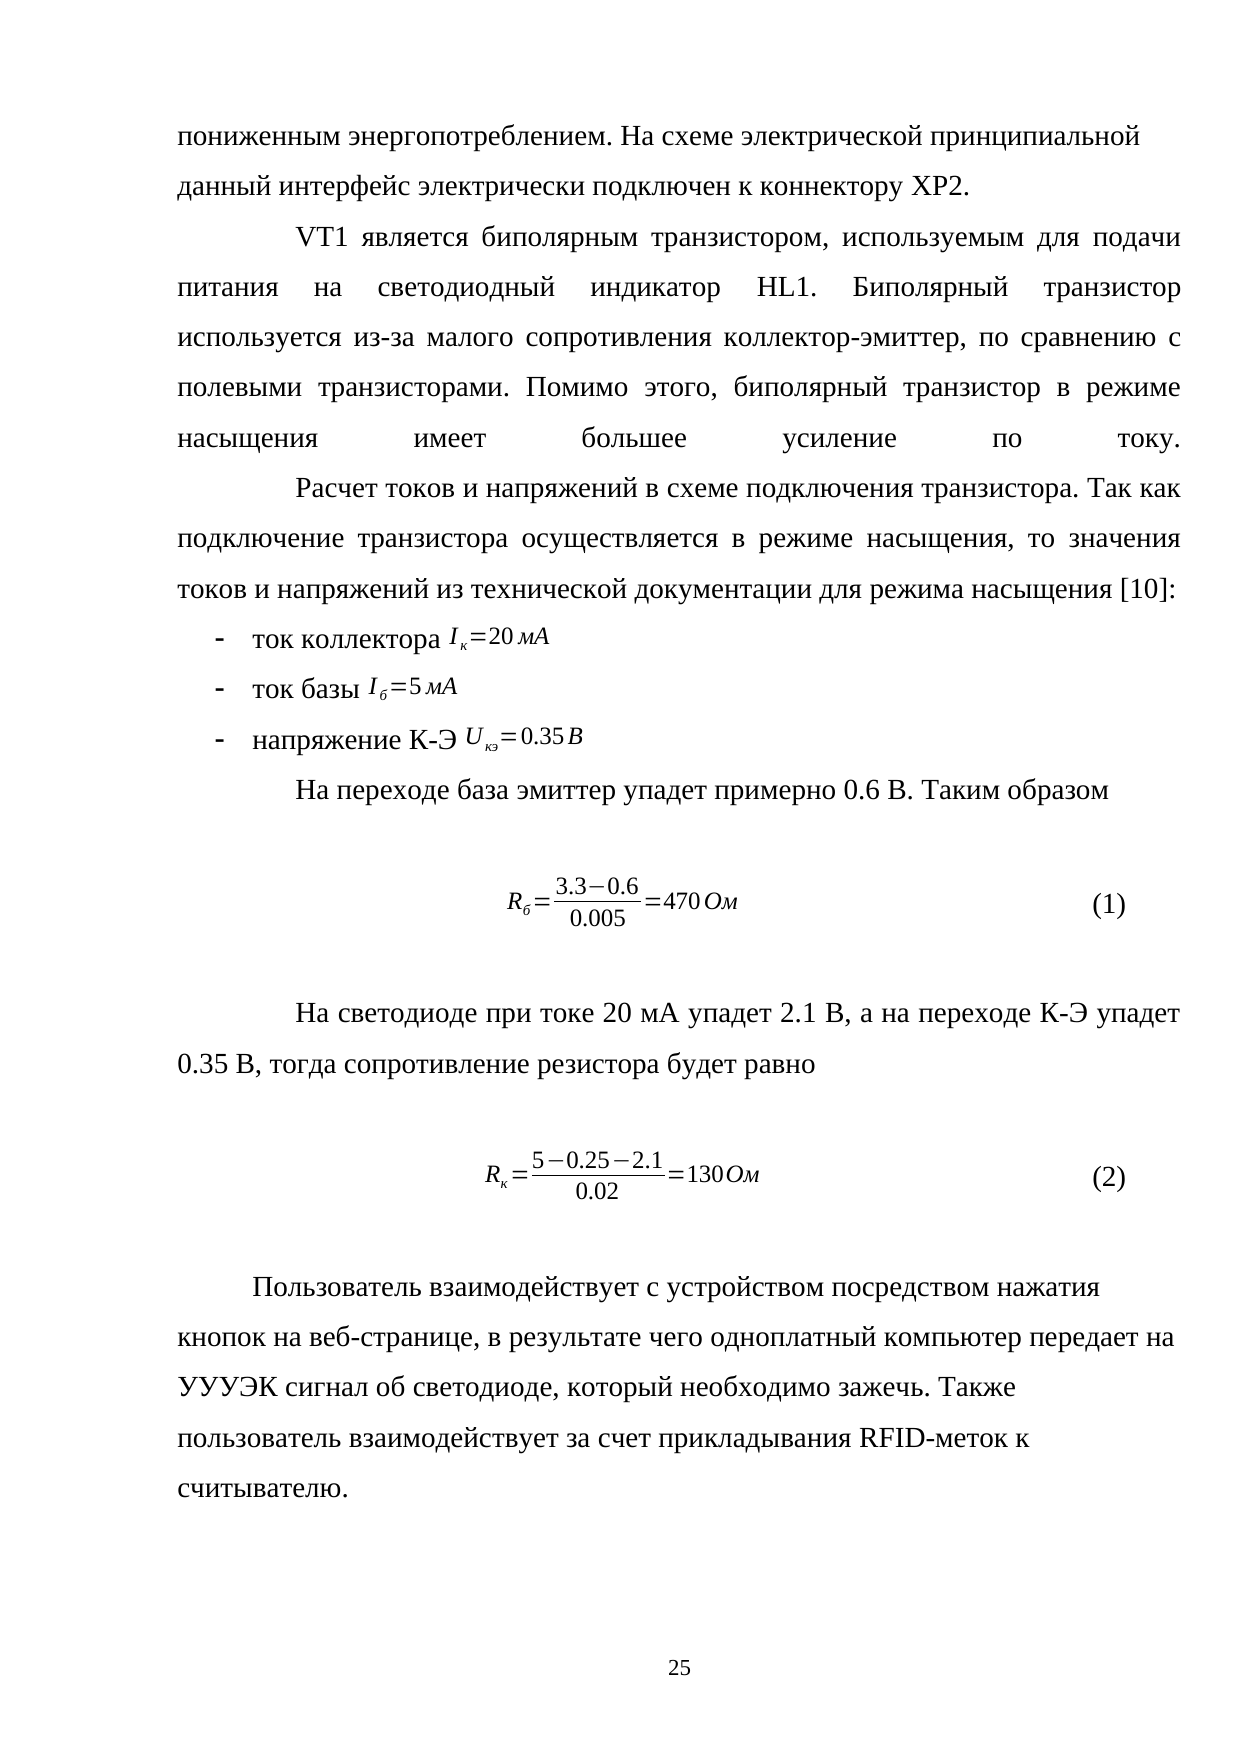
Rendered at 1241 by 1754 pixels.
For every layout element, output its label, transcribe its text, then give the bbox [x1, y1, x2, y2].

list ток базы [214, 672, 1182, 705]
table_header [177, 873, 1067, 945]
text На светодиоде при токе 20 мА упадет 2.1 В, а на переходе К-Э упадет 0.35 В, тогда сопротивление резистора будет равно [177, 995, 1182, 1079]
table_header (1) [1067, 873, 1151, 945]
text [177, 118, 1182, 202]
text VT1 является биполярным транзистором, используемым для подачи питания на светодиодный индикатор HL1. Биполярный транзистор используется из-за малого сопротивления коллектор-эмиттер, по сравнению с полевыми транзисторами. Помимо этого, биполярный транзистор в режиме насыщения имеет большее усиление по току. Расчет токов и напряжений в схеме подключения транзистора. Так как подключение транзистора осуществляется в режиме насыщения, то значения токов и напряжений из технической документации для режима насыщения [10]: [177, 219, 1182, 604]
table_header (2) [1067, 1146, 1151, 1218]
text На переходе база эмиттер упадет примерно 0.6 В. Таким образом [177, 772, 1182, 806]
list ток коллектора [214, 621, 1182, 655]
list напряжение К-Э [214, 722, 1182, 756]
table_header [177, 1146, 1067, 1218]
text Пользователь взаимодействует с устройством посредством нажатия кнопок на веб-странице, в результате чего одноплатный компьютер передает на УУУЭК сигнал об светодиоде, который необходимо зажечь. Также пользователь взаимодействует за счет прикладывания RFID-меток к считывателю. [177, 1269, 1182, 1503]
